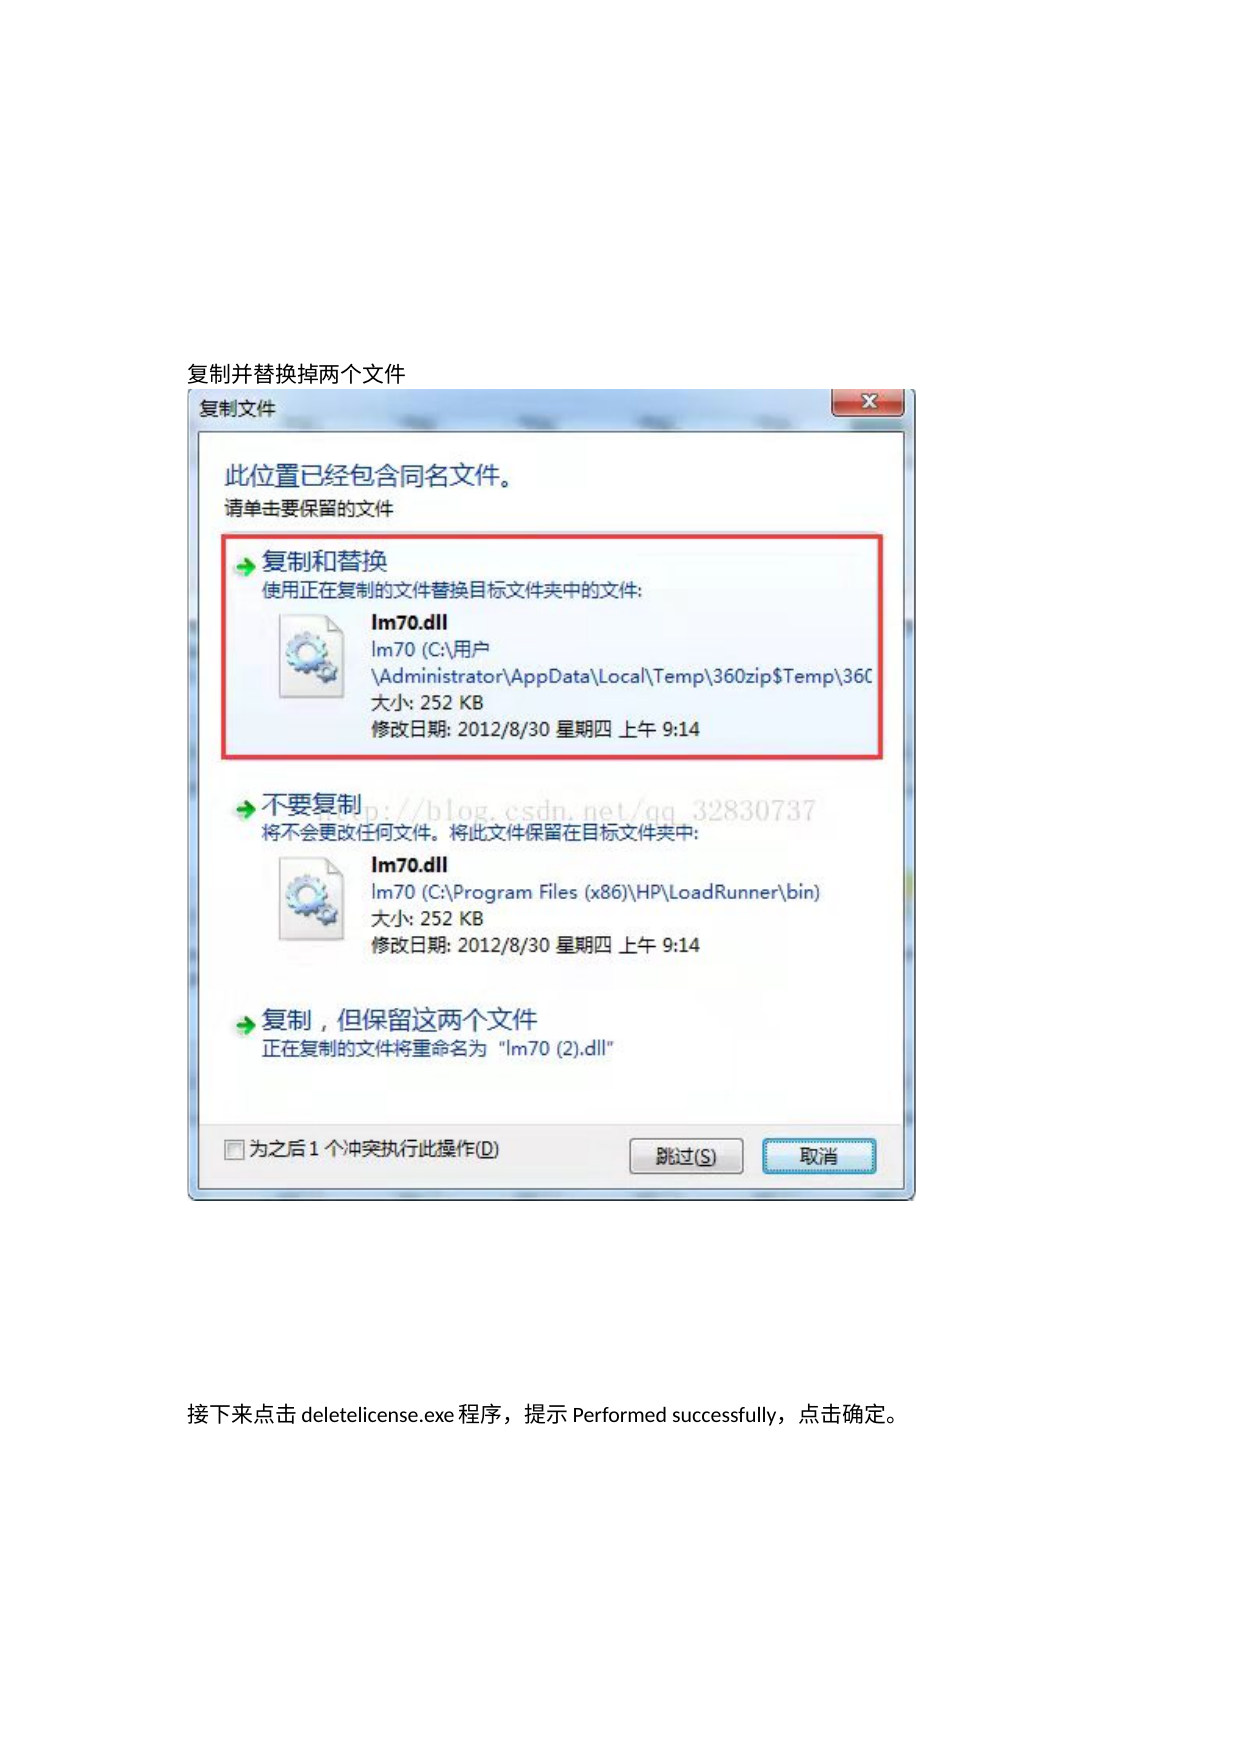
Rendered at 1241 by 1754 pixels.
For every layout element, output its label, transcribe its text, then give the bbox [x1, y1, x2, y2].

picture [187, 389, 916, 1201]
text 复制并替换掉两个文件 [187, 357, 1053, 389]
text 接下来点击deletelicense.exe程序，提示Performed successfully，点击确定。 [187, 1397, 1053, 1429]
